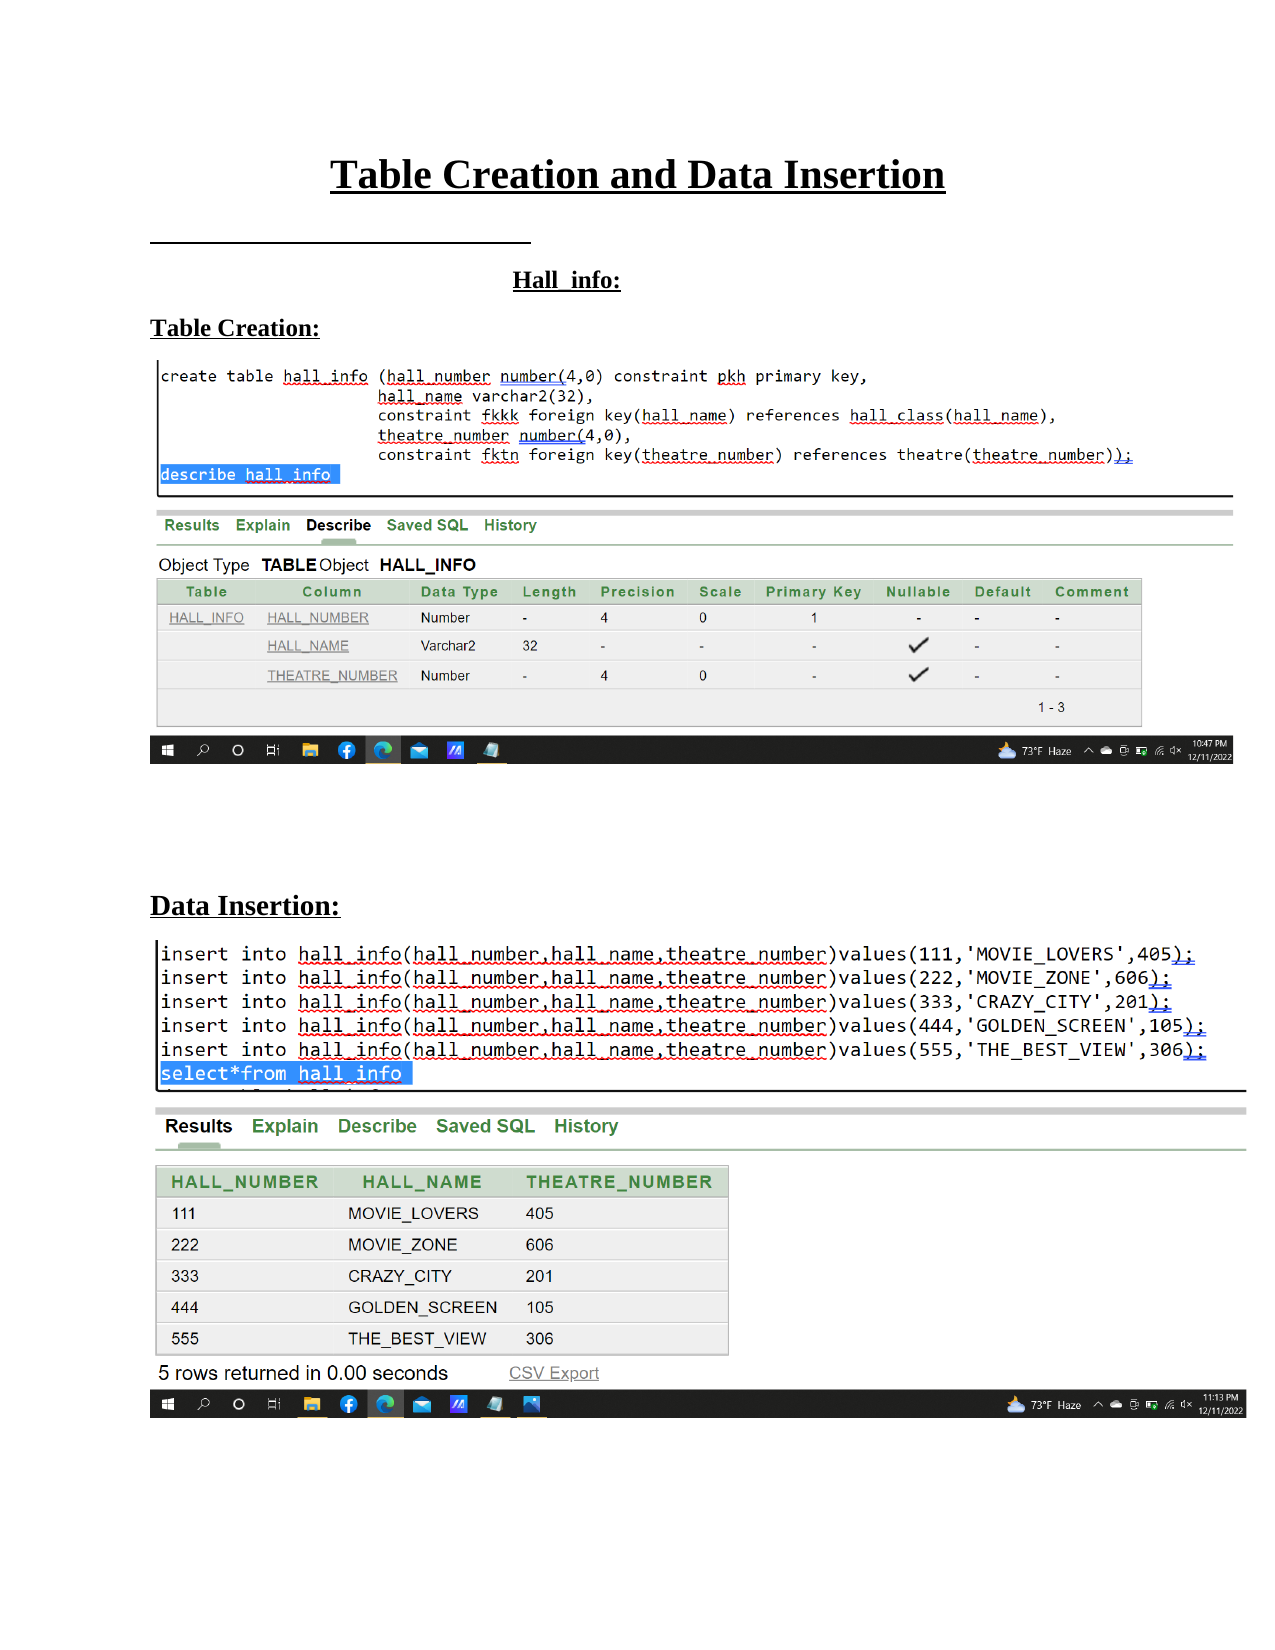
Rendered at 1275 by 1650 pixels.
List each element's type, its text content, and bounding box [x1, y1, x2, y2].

picture [150, 360, 1234, 764]
text Table Creation: [150, 313, 1125, 342]
text Data Insertion: [150, 888, 1125, 921]
text Table Creation and Data Insertion [150, 150, 1125, 198]
picture [150, 940, 1247, 1418]
text Hall_info: [150, 265, 1125, 294]
